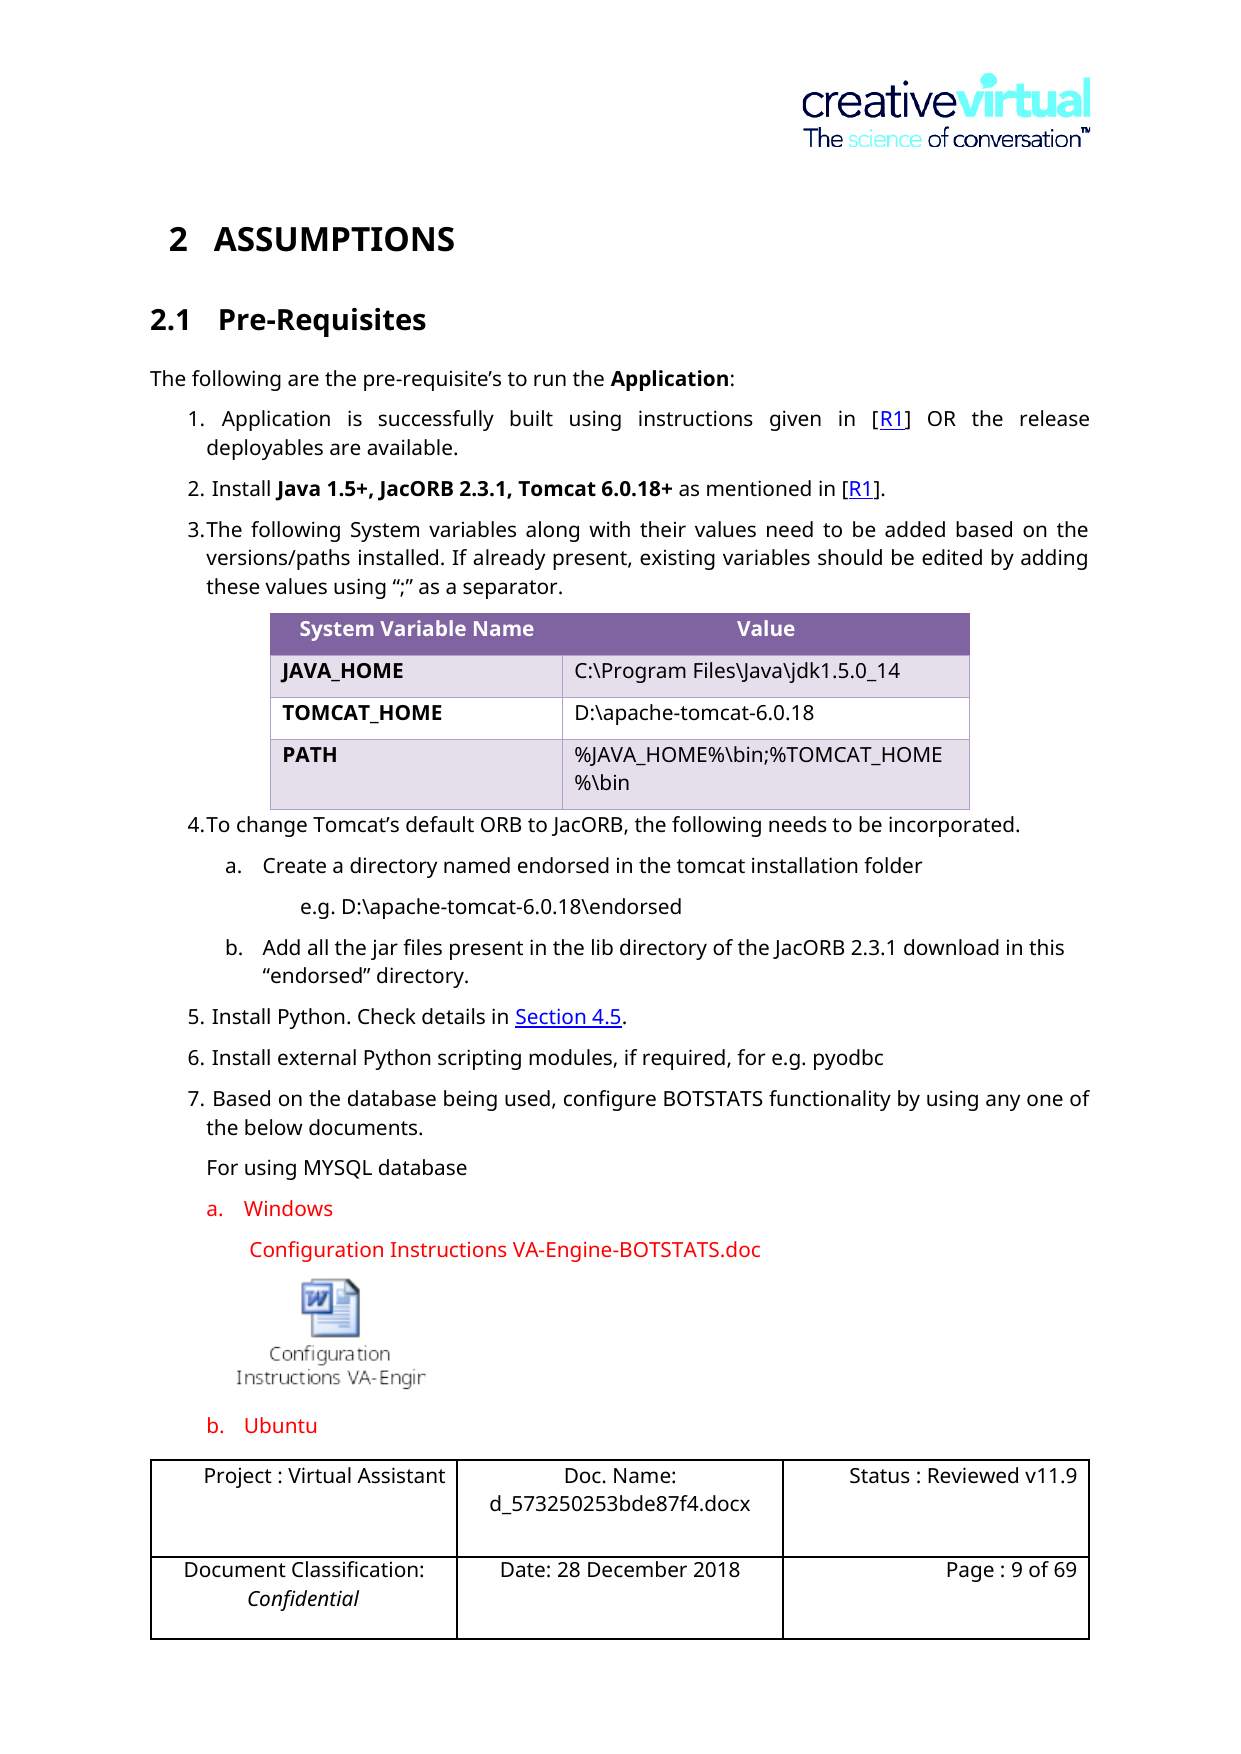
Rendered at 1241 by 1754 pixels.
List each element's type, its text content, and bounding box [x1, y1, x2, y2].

list The following System variables along with their values need to be added based on the versions/paths installed. If already present, existing variables should be edited by adding these values using “;” as a separator. [187, 515, 1090, 600]
subtitle Assumptions [169, 216, 1090, 261]
list Application is successfully built using instructions given in [R1] OR the release deployables are available. [187, 404, 1090, 461]
table_header Value [563, 614, 969, 655]
list Based on the database being used, configure BOTSTATS functionality by using any one of the below documents. [187, 1084, 1090, 1141]
subtitle Pre-Requisites [150, 299, 1090, 339]
list Install Java 1.5+, JacORB 2.3.1, Tomcat 6.0.18+ as mentioned in [R1]. [187, 474, 1090, 502]
table_cell D:\apache-tomcat-6.0.18 [563, 698, 969, 739]
table_cell PATH [271, 740, 562, 809]
picture [802, 73, 1091, 147]
text e.g. D:\apache-tomcat-6.0.18\endorsed [285, 892, 1090, 920]
list Add all the jar files present in the lib directory of the JacORB 2.3.1 download in this “endorsed” directory. [225, 933, 1090, 990]
table_header System Variable Name [271, 614, 562, 655]
text Configuration Instructions VA-Engine-BOTSTATS.doc [244, 1235, 1090, 1264]
table_cell JAVA_HOME [271, 656, 562, 697]
table_cell C:\Program Files\Java\jdk1.5.0_14 [563, 656, 969, 697]
list Create a directory named endorsed in the tomcat installation folder [225, 851, 1090, 879]
list Install Python. Check details in Section 4.5. [187, 1002, 1090, 1031]
table_cell %JAVA_HOME%\bin;%TOMCAT_HOME%\bin [563, 740, 969, 809]
list Install external Python scripting modules, if required, for e.g. pyodbc [187, 1043, 1090, 1072]
text The following are the pre-requisite’s to run the Application: [150, 364, 1090, 392]
text For using MYSQL database [206, 1153, 1090, 1182]
list Windows [206, 1194, 1090, 1223]
list Ubuntu [206, 1411, 1090, 1439]
list To change Tomcat’s default ORB to JacORB, the following needs to be incorporated. [187, 810, 1090, 838]
table_cell TOMCAT_HOME [271, 698, 562, 739]
